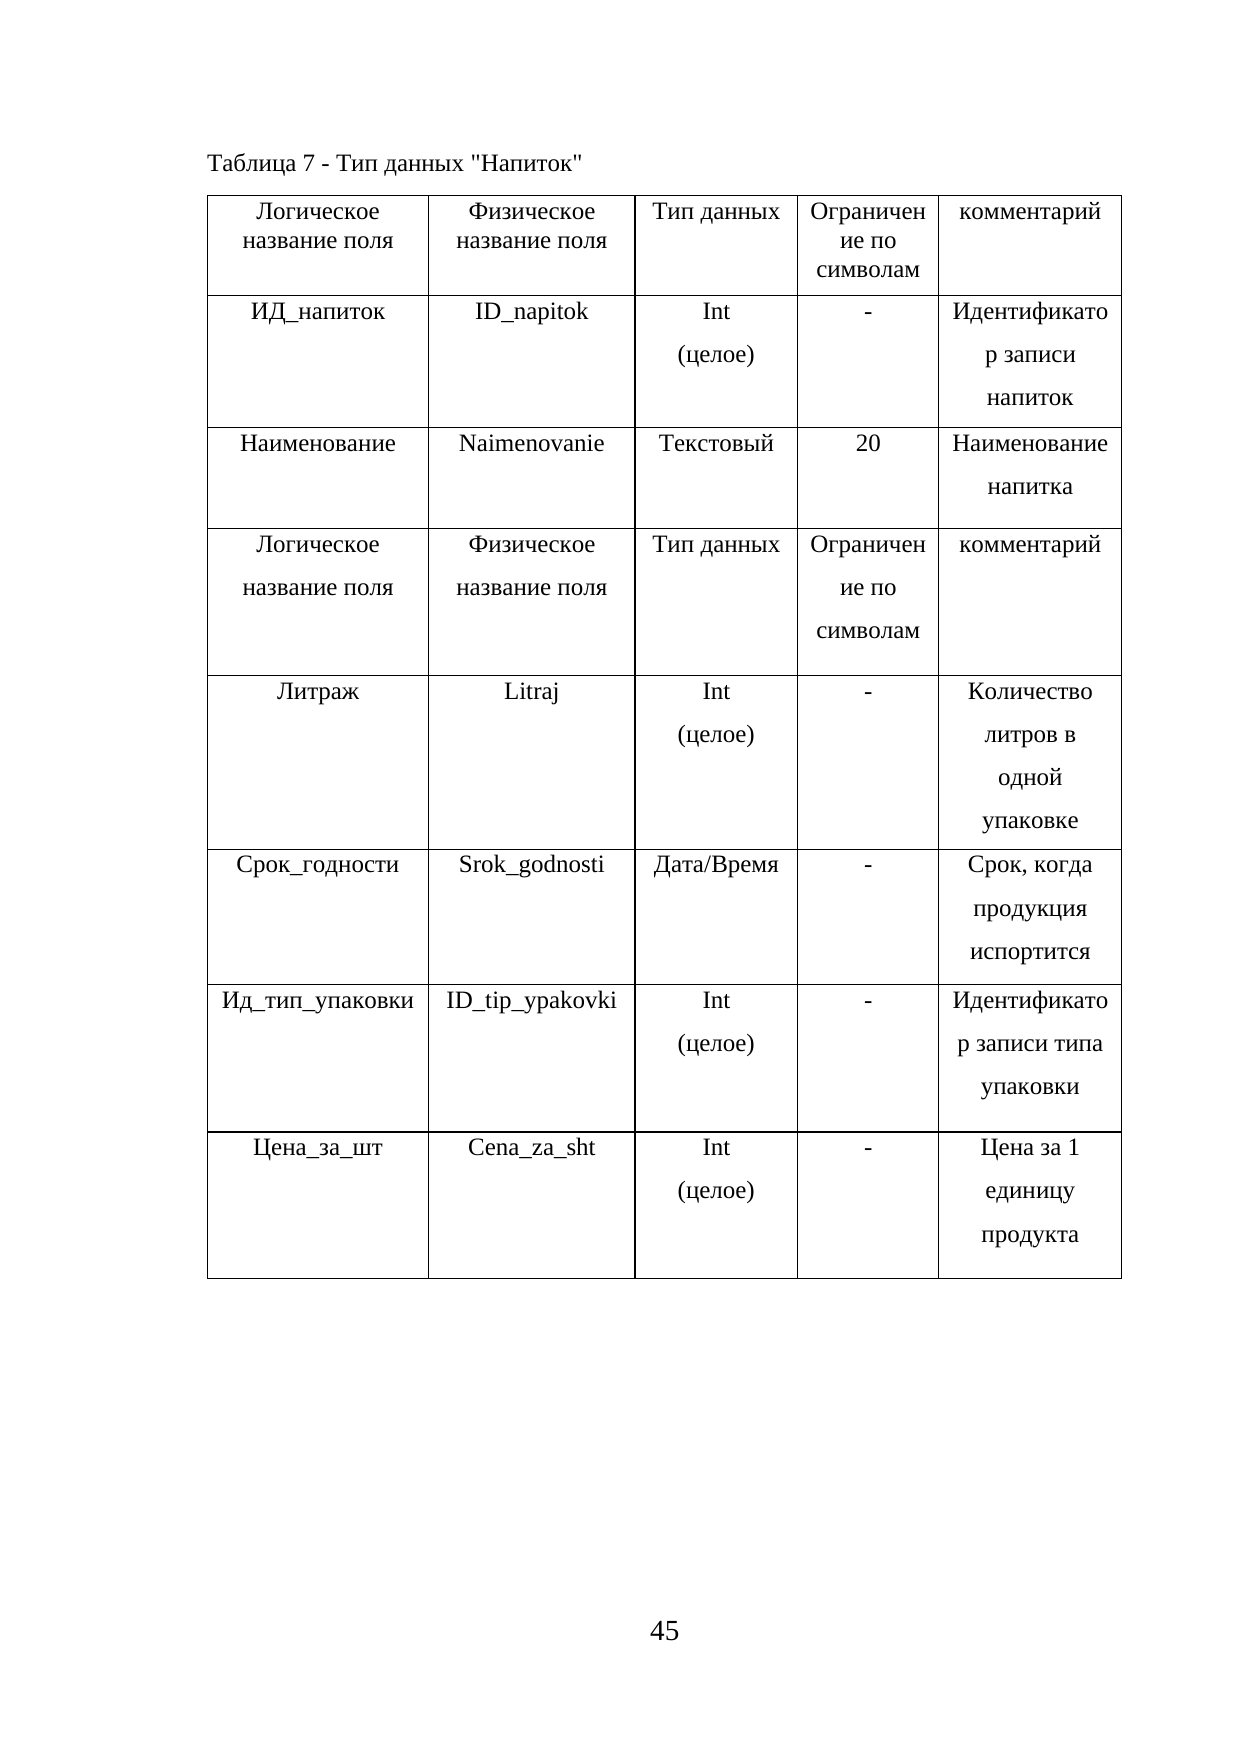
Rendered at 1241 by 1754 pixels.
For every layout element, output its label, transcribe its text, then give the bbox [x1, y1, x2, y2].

table_cell Int (целое) [636, 1133, 797, 1278]
table_cell ИД_напиток [208, 296, 428, 427]
table_cell Тип данных [636, 529, 797, 675]
table_cell Цена за 1 единицу продукта [939, 1133, 1121, 1278]
table_cell - [798, 296, 938, 427]
table_cell комментарий [939, 529, 1121, 675]
table_header комментарий [939, 196, 1121, 295]
table_cell 20 [798, 428, 938, 528]
table_cell Дата/Время [636, 850, 797, 984]
table_cell Int (целое) [636, 676, 797, 848]
table_cell Litraj [429, 676, 634, 848]
table_cell - [798, 1133, 938, 1278]
table_cell ID_tip_ypakovki [429, 985, 634, 1131]
table_cell Текстовый [636, 428, 797, 528]
table_cell ID_napitok [429, 296, 634, 427]
table_cell Наименование [208, 428, 428, 528]
table_cell Int (целое) [636, 296, 797, 427]
table_cell Srok_godnosti [429, 850, 634, 984]
table_cell Количество литров в одной упаковке [939, 676, 1121, 848]
table_cell Int (целое) [636, 985, 797, 1131]
table_cell - [798, 676, 938, 848]
table_cell - [798, 850, 938, 984]
table_cell Срок, когда продукция испортится [939, 850, 1121, 984]
table_cell Идентификатор записи типа упаковки [939, 985, 1121, 1131]
table_cell Naimenovanie [429, 428, 634, 528]
table_cell Цена_за_шт [208, 1133, 428, 1278]
table_header Логическое название поля [208, 196, 428, 295]
table_header Ограничение по символам [798, 196, 938, 295]
table_cell Ид_тип_упаковки [208, 985, 428, 1131]
table_cell - [798, 985, 938, 1131]
table_cell Наименование напитка [939, 428, 1121, 528]
table_cell Литраж [208, 676, 428, 848]
table_cell Логическое название поля [208, 529, 428, 675]
table_cell Физическое название поля [429, 529, 634, 675]
table_cell Cena_za_sht [429, 1133, 634, 1278]
table_cell Идентификатор записи напиток [939, 296, 1121, 427]
table_cell Срок_годности [208, 850, 428, 984]
table_header Тип данных [636, 196, 797, 295]
table_cell Ограничение по символам [798, 529, 938, 675]
text Таблица 7 - Тип данных "Напиток" [207, 148, 1122, 176]
table_header Физическое название поля [429, 196, 634, 295]
